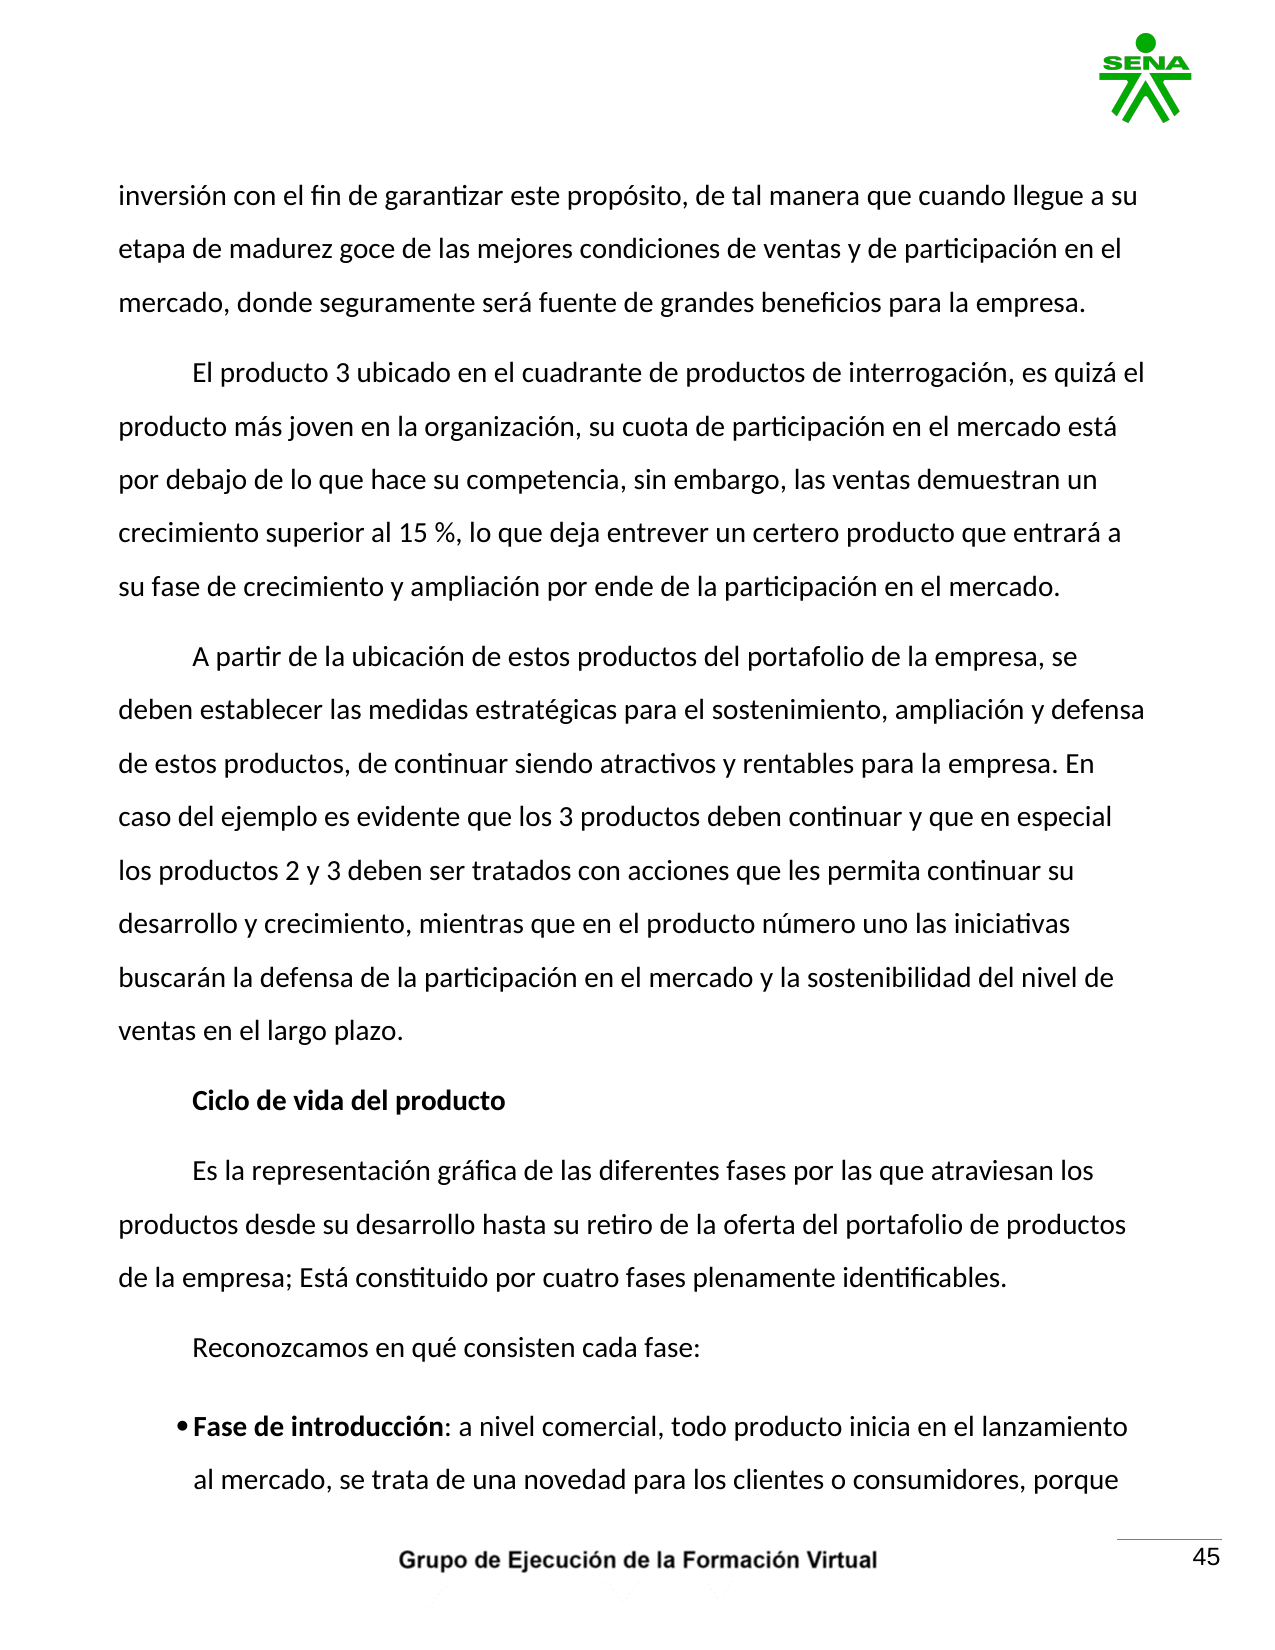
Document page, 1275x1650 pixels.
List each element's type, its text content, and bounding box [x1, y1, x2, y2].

text Ciclo de vida del producto [118, 1082, 1152, 1118]
text A partir de la ubicación de estos productos del portafolio de la empresa, se deben establecer las medidas estratégicas para el sostenimiento, ampliación y defensa de estos productos, de continuar siendo atractivos y rentables para la empresa. En caso del ejemplo es evidente que los 3 productos deben continuar y que en especial los productos 2 y 3 deben ser tratados con acciones que les permita continuar su desarrollo y crecimiento, mientras que en el producto número uno las iniciativas buscarán la defensa de la participación en el mercado y la sostenibilidad del nivel de ventas en el largo plazo. [118, 638, 1152, 1048]
text Es la representación gráfica de las diferentes fases por las que atraviesan los productos desde su desarrollo hasta su retiro de la oferta del portafolio de productos de la empresa; Está constituido por cuatro fases plenamente identificables. [118, 1152, 1152, 1295]
text Reconozcamos en qué consisten cada fase: [118, 1329, 1152, 1365]
text El producto 3 ubicado en el cuadrante de productos de interrogación, es quizá el producto más joven en la organización, su cuota de participación en el mercado está por debajo de lo que hace su competencia, sin embargo, las ventas demuestran un crecimiento superior al 15 %, lo que deja entrever un certero producto que entrará a su fase de crecimiento y ampliación por ende de la participación en el mercado. [118, 354, 1152, 603]
picture [1099, 33, 1192, 123]
picture [0, 1500, 1275, 1611]
